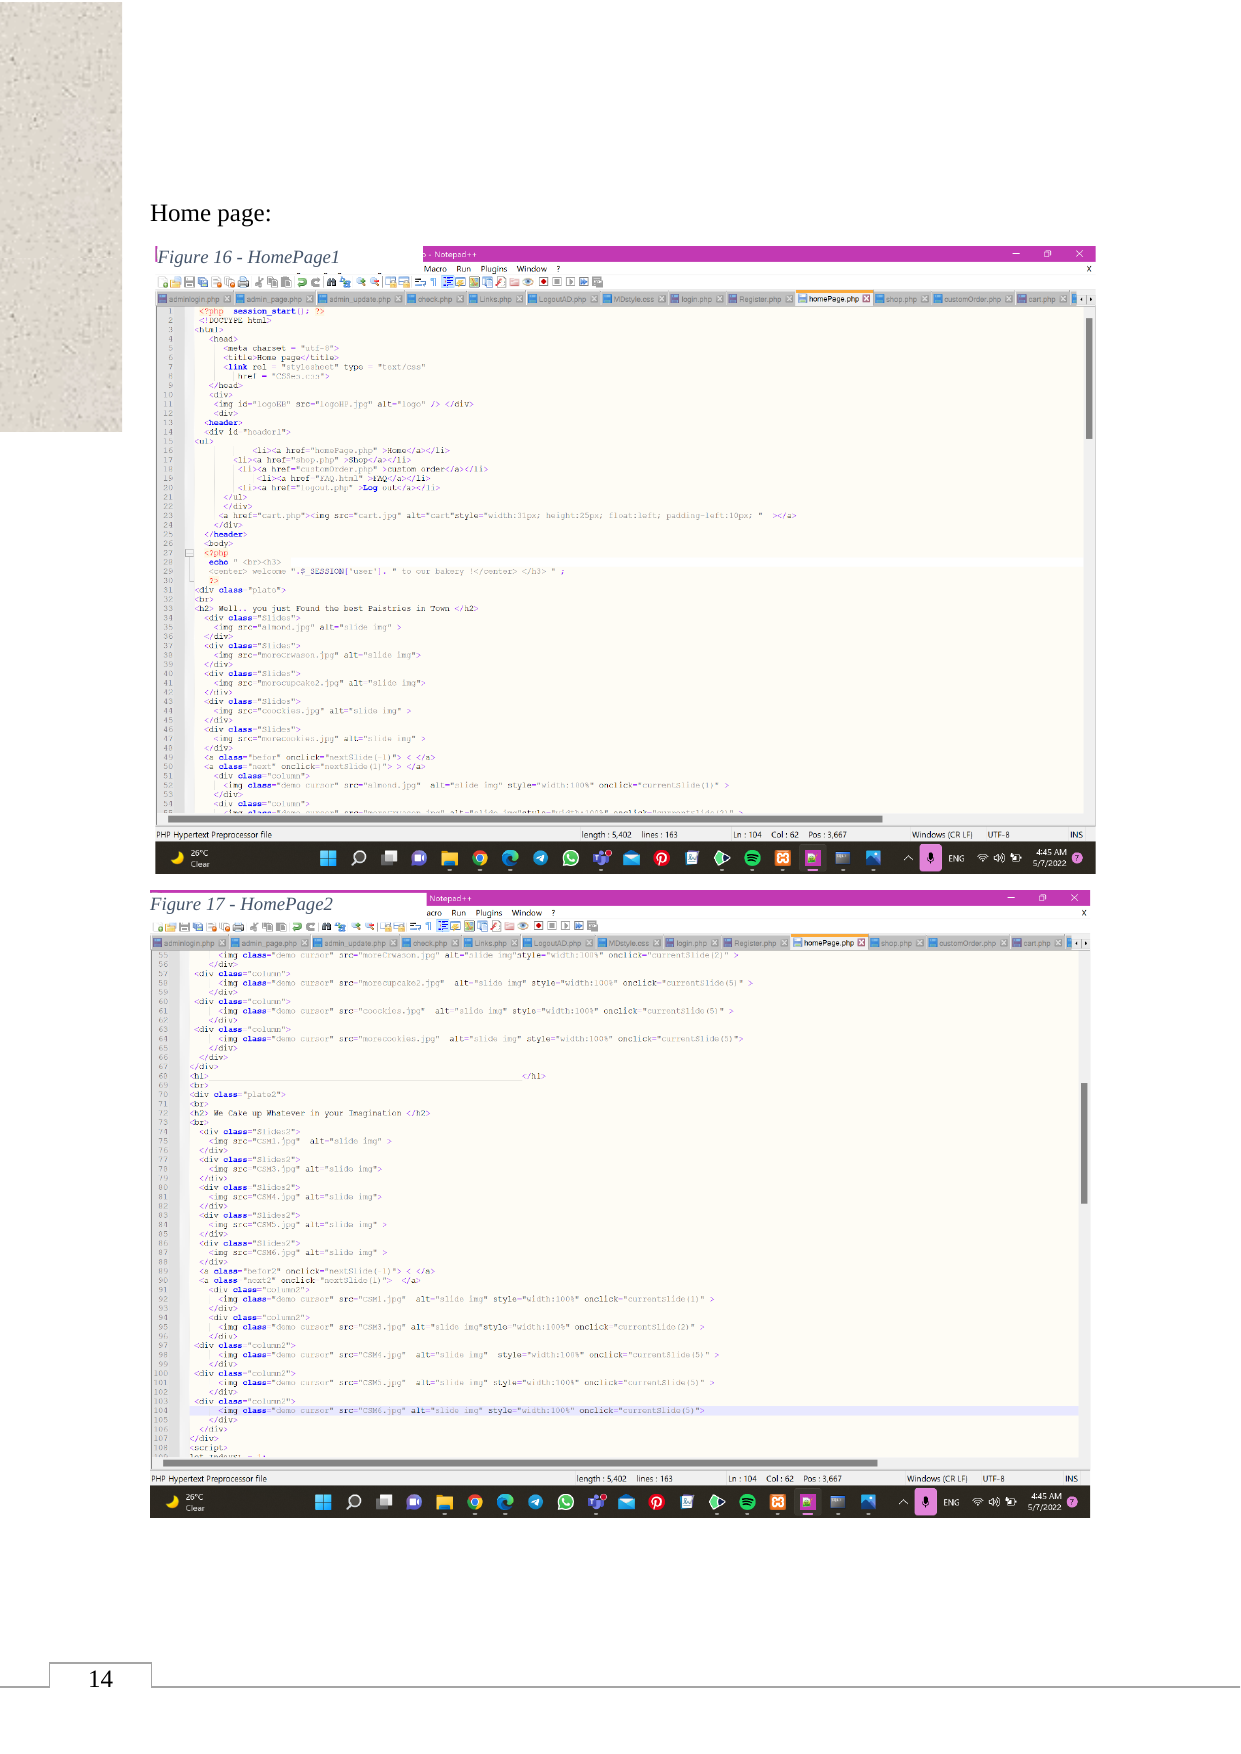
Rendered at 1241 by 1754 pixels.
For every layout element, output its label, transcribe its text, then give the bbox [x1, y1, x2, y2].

text Home page: [150, 198, 1090, 226]
picture [155, 246, 1096, 874]
picture [0, 2, 123, 432]
picture [150, 890, 1091, 1518]
